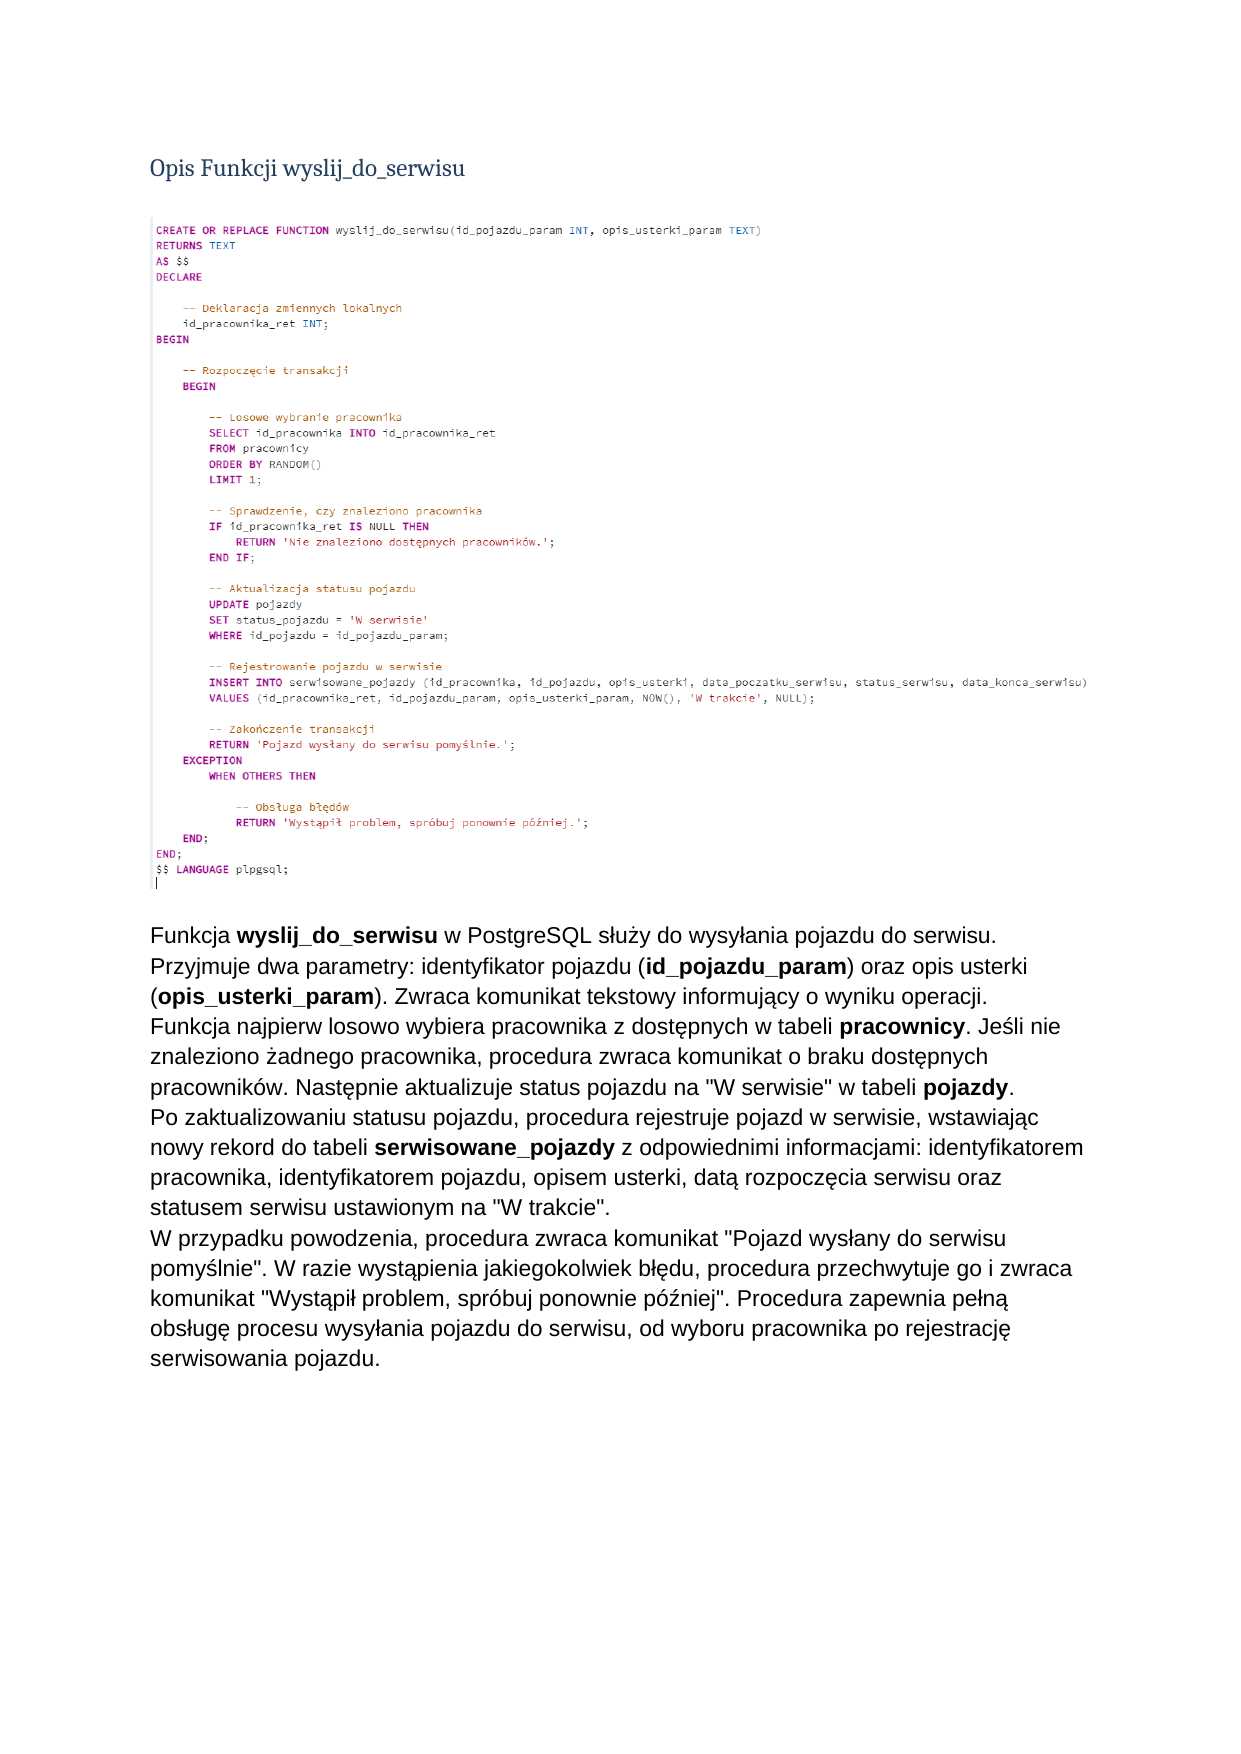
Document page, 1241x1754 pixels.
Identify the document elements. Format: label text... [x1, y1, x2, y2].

picture [150, 217, 1091, 889]
text Funkcja wyslij_do_serwisu w PostgreSQL służy do wysyłania pojazdu do serwisu. Przyjmuje dwa parametry: identyfikator pojazdu (id_pojazdu_param) oraz opis usterki (opis_usterki_param). Zwraca komunikat tekstowy informujący o wyniku operacji. [150, 922, 1090, 1009]
text Po zaktualizowaniu statusu pojazdu, procedura rejestruje pojazd w serwisie, wstawiając nowy rekord do tabeli serwisowane_pojazdy z odpowiednimi informacjami: identyfikatorem pracownika, identyfikatorem pojazdu, opisem usterki, datą rozpoczęcia serwisu oraz statusem serwisu ustawionym na "W trakcie". [150, 1104, 1090, 1221]
subtitle Opis Funkcji wyslij_do_serwisu [150, 154, 1090, 183]
text W przypadku powodzenia, procedura zwraca komunikat "Pojazd wysłany do serwisu pomyślnie". W razie wystąpienia jakiegokolwiek błędu, procedura przechwytuje go i zwraca komunikat "Wystąpił problem, spróbuj ponownie później". Procedura zapewnia pełną obsługę procesu wysyłania pojazdu do serwisu, od wyboru pracownika po rejestrację serwisowania pojazdu. [150, 1224, 1090, 1372]
text Funkcja najpierw losowo wybiera pracownika z dostępnych w tabeli pracownicy. Jeśli nie znaleziono żadnego pracownika, procedura zwraca komunikat o braku dostępnych pracowników. Następnie aktualizuje status pojazdu na "W serwisie" w tabeli pojazdy. [150, 1013, 1090, 1100]
